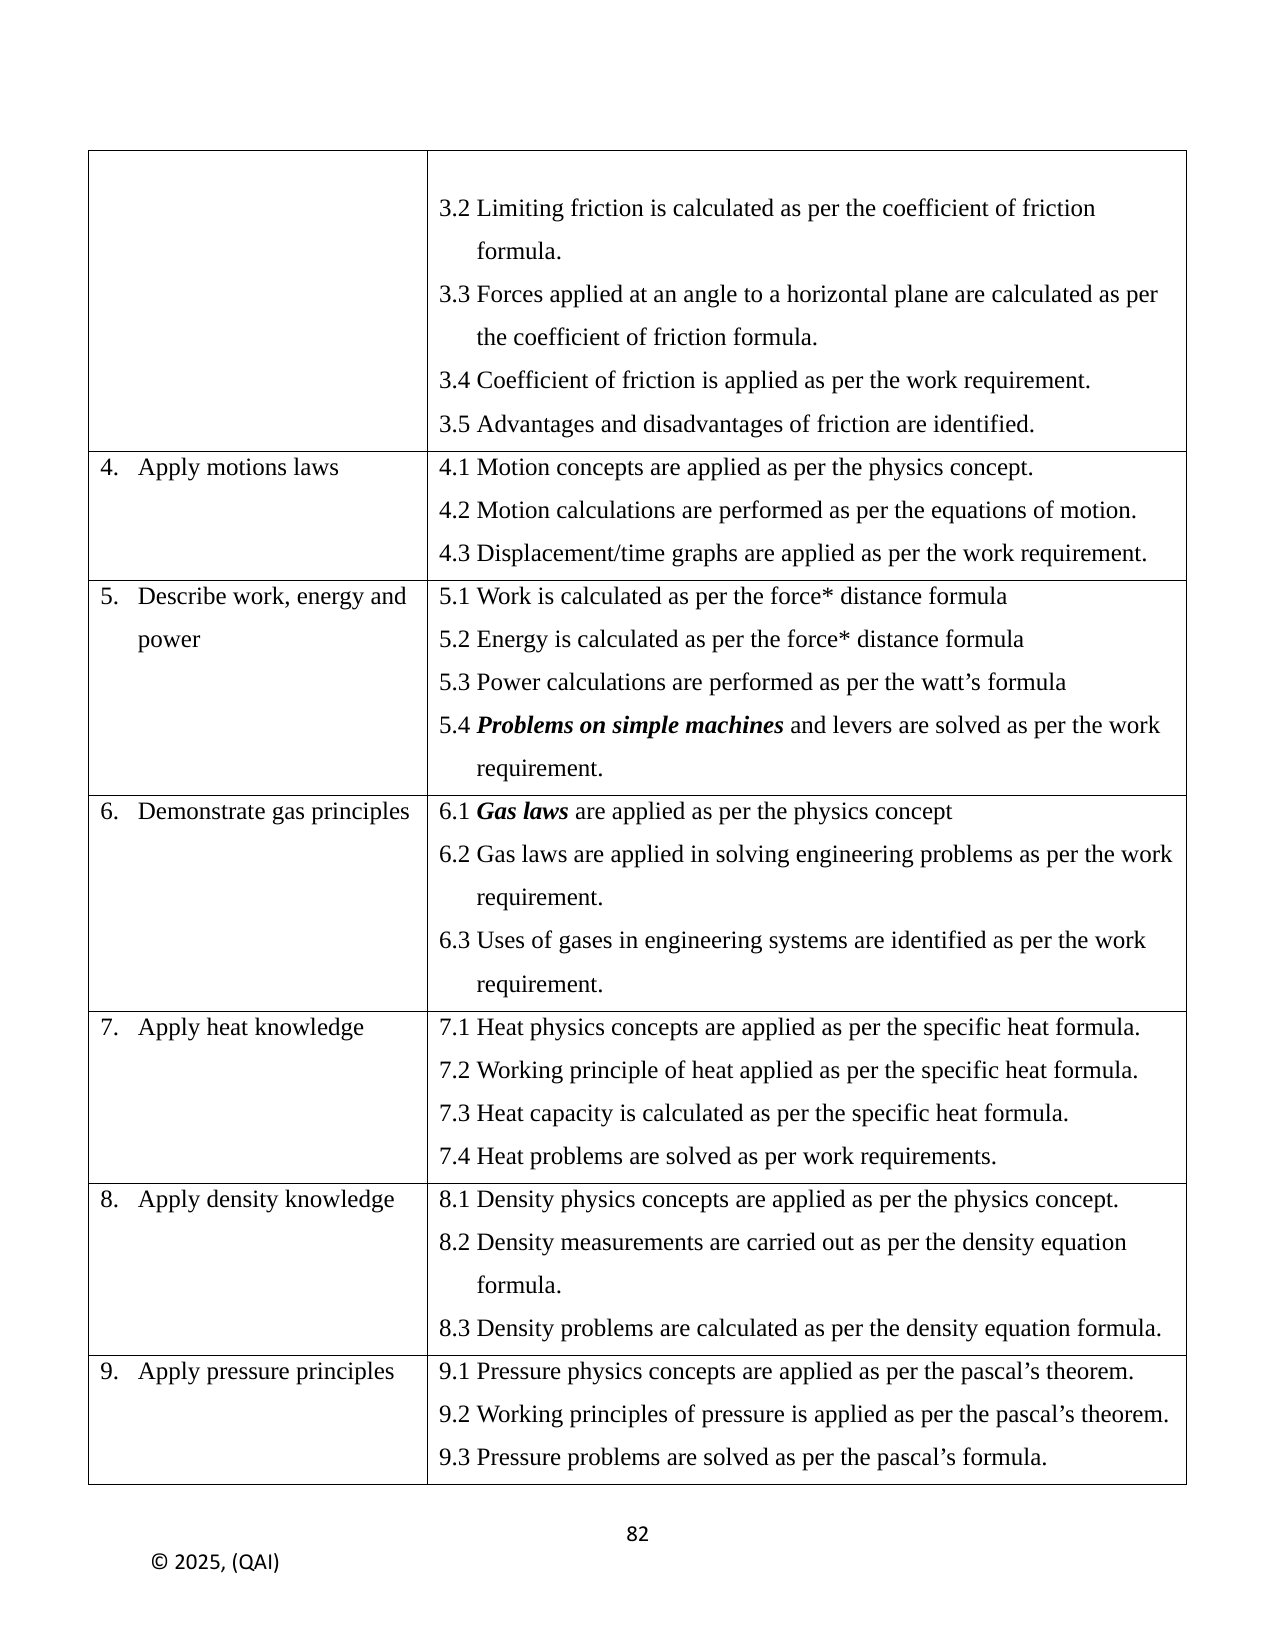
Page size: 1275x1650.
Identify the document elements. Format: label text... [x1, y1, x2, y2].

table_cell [428, 151, 1186, 451]
table_cell Gas laws are applied as per the physics concept Gas laws are applied in solving engineering problems as per the work requirement. Uses of gases in engineering systems are identified as per the work requirement. [428, 796, 1186, 1011]
table_cell Heat physics concepts are applied as per the specific heat formula. Working principle of heat applied as per the specific heat formula. Heat capacity is calculated as per the specific heat formula. Heat problems are solved as per work requirements. [428, 1012, 1186, 1183]
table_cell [89, 1356, 427, 1484]
table_cell Work is calculated as per the force* distance formula Energy is calculated as per the force* distance formula Power calculations are performed as per the watt’s formula Problems on simple machines and levers are solved as per the work requirement. [428, 581, 1186, 795]
table_cell Describe work, energy and power [89, 581, 427, 795]
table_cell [428, 1356, 1186, 1484]
table_cell Demonstrate gas principles [89, 796, 427, 1011]
table_cell Apply heat knowledge [89, 1012, 427, 1183]
table_cell Motion concepts are applied as per the physics concept. Motion calculations are performed as per the equations of motion. Displacement/time graphs are applied as per the work requirement. [428, 452, 1186, 580]
table_cell Density physics concepts are applied as per the physics concept. Density measurements are carried out as per the density equation formula. Density problems are calculated as per the density equation formula. [428, 1184, 1186, 1355]
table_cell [89, 151, 427, 451]
table_cell Apply density knowledge [89, 1184, 427, 1355]
table_cell Apply motions laws [89, 452, 427, 580]
